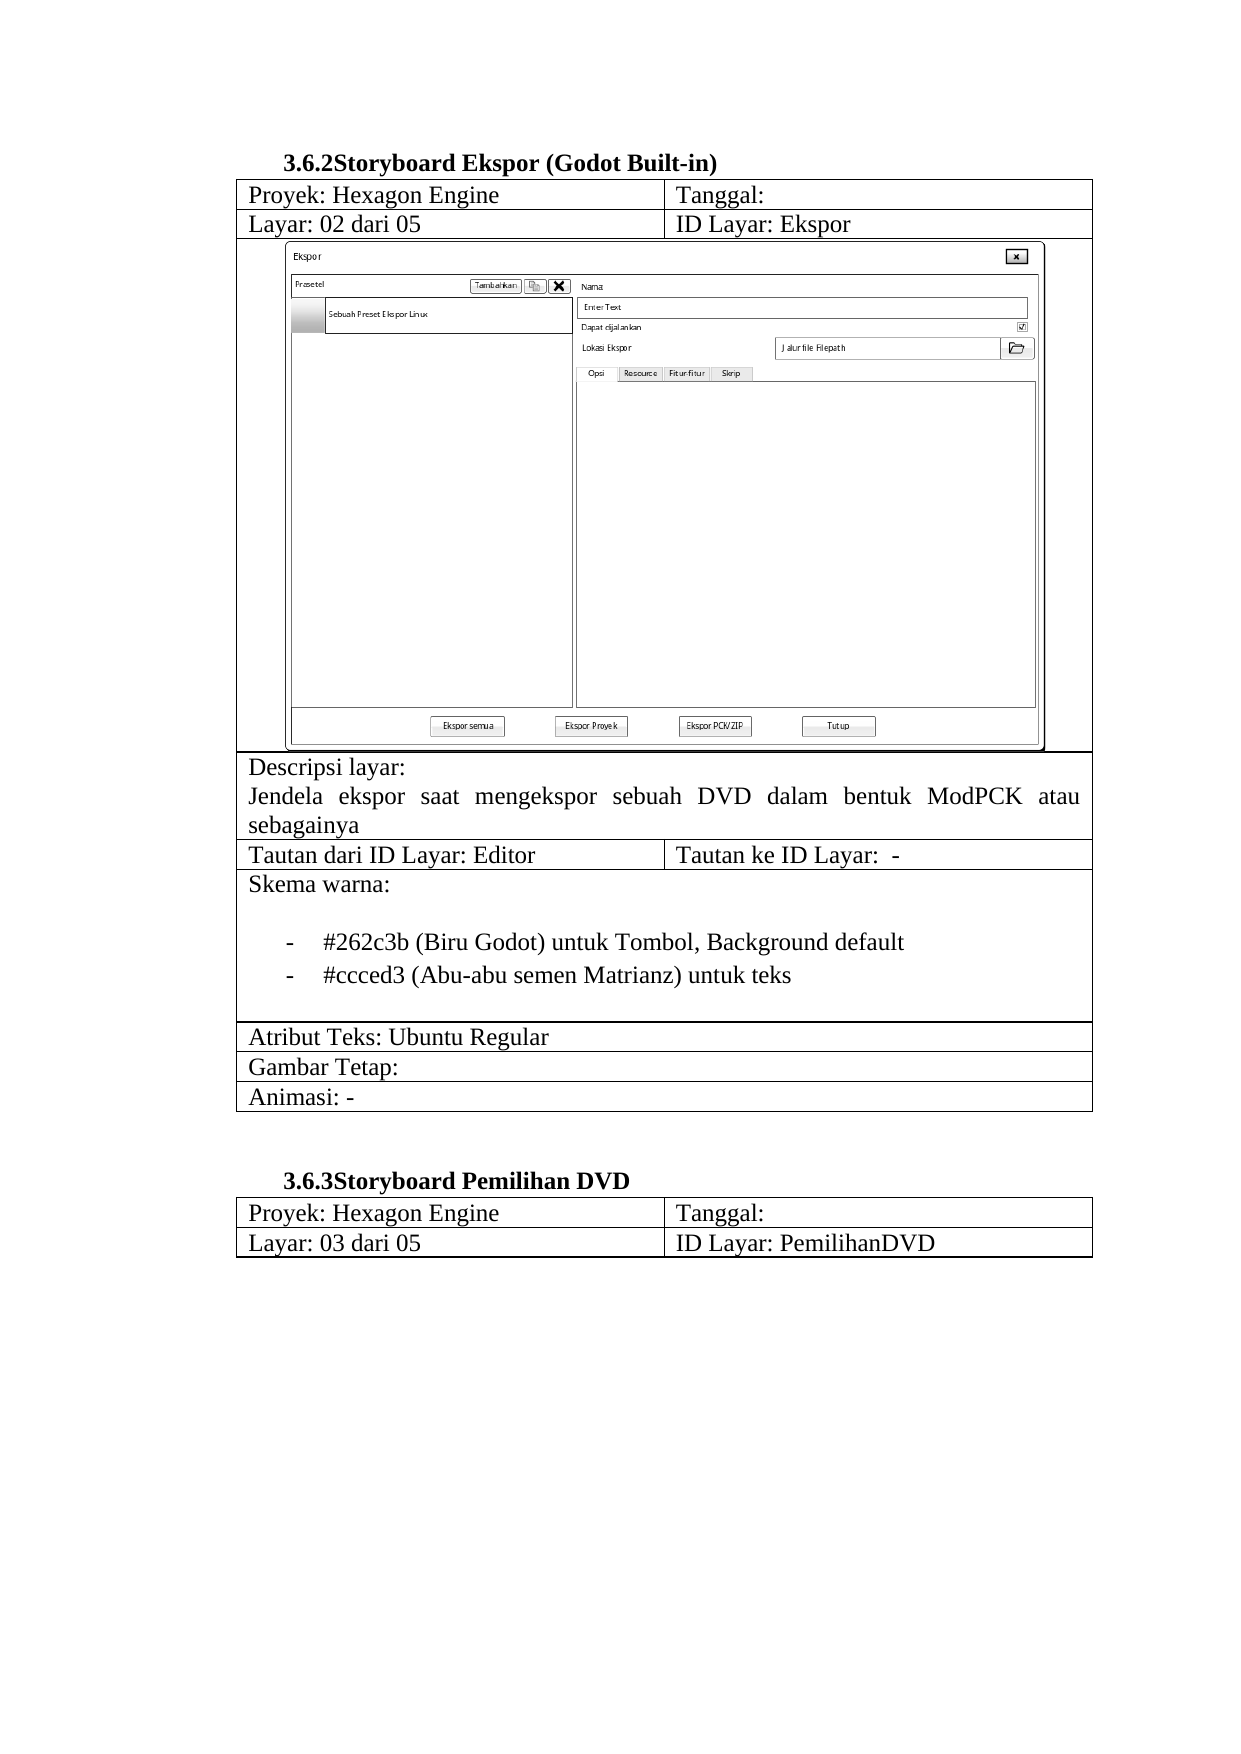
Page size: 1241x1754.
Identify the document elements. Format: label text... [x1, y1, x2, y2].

table_cell Tautan dari ID Layar: Editor [237, 840, 664, 868]
table_cell [1046, 239, 1092, 751]
table_header Proyek: Hexagon Engine [237, 1198, 664, 1227]
table_cell Animasi: - [237, 1082, 1092, 1111]
table_cell Atribut Teks: Ubuntu Regular [237, 1023, 1092, 1051]
subtitle Storyboard Pemilihan DVD [283, 1166, 1092, 1194]
table_cell ID Layar: Ekspor [665, 210, 1092, 238]
table_cell Layar: 03 dari 05 [237, 1228, 664, 1256]
table_cell Gambar Tetap: [237, 1052, 1092, 1081]
table_header Proyek: Hexagon Engine [237, 180, 664, 208]
table_cell Tautan ke ID Layar: - [665, 840, 1092, 868]
table_cell Descripsi layar: Jendela ekspor saat mengekspor sebuah DVD dalam bentuk ModPCK atau sebagainya [237, 753, 1092, 839]
table_cell ID Layar: PemilihanDVD [665, 1228, 1092, 1256]
subtitle Storyboard Ekspor (Godot Built-in) [283, 148, 1092, 176]
table_header Tanggal: [665, 1198, 1092, 1227]
table_cell Skema warna: #262c3b (Biru Godot) untuk Tombol, Background default #ccced3 (Abu-abu semen Matrianz) untuk teks [237, 870, 1092, 1021]
table_cell Layar: 02 dari 05 [237, 210, 664, 238]
table_cell [237, 239, 283, 751]
table_header Tanggal: [665, 180, 1092, 208]
